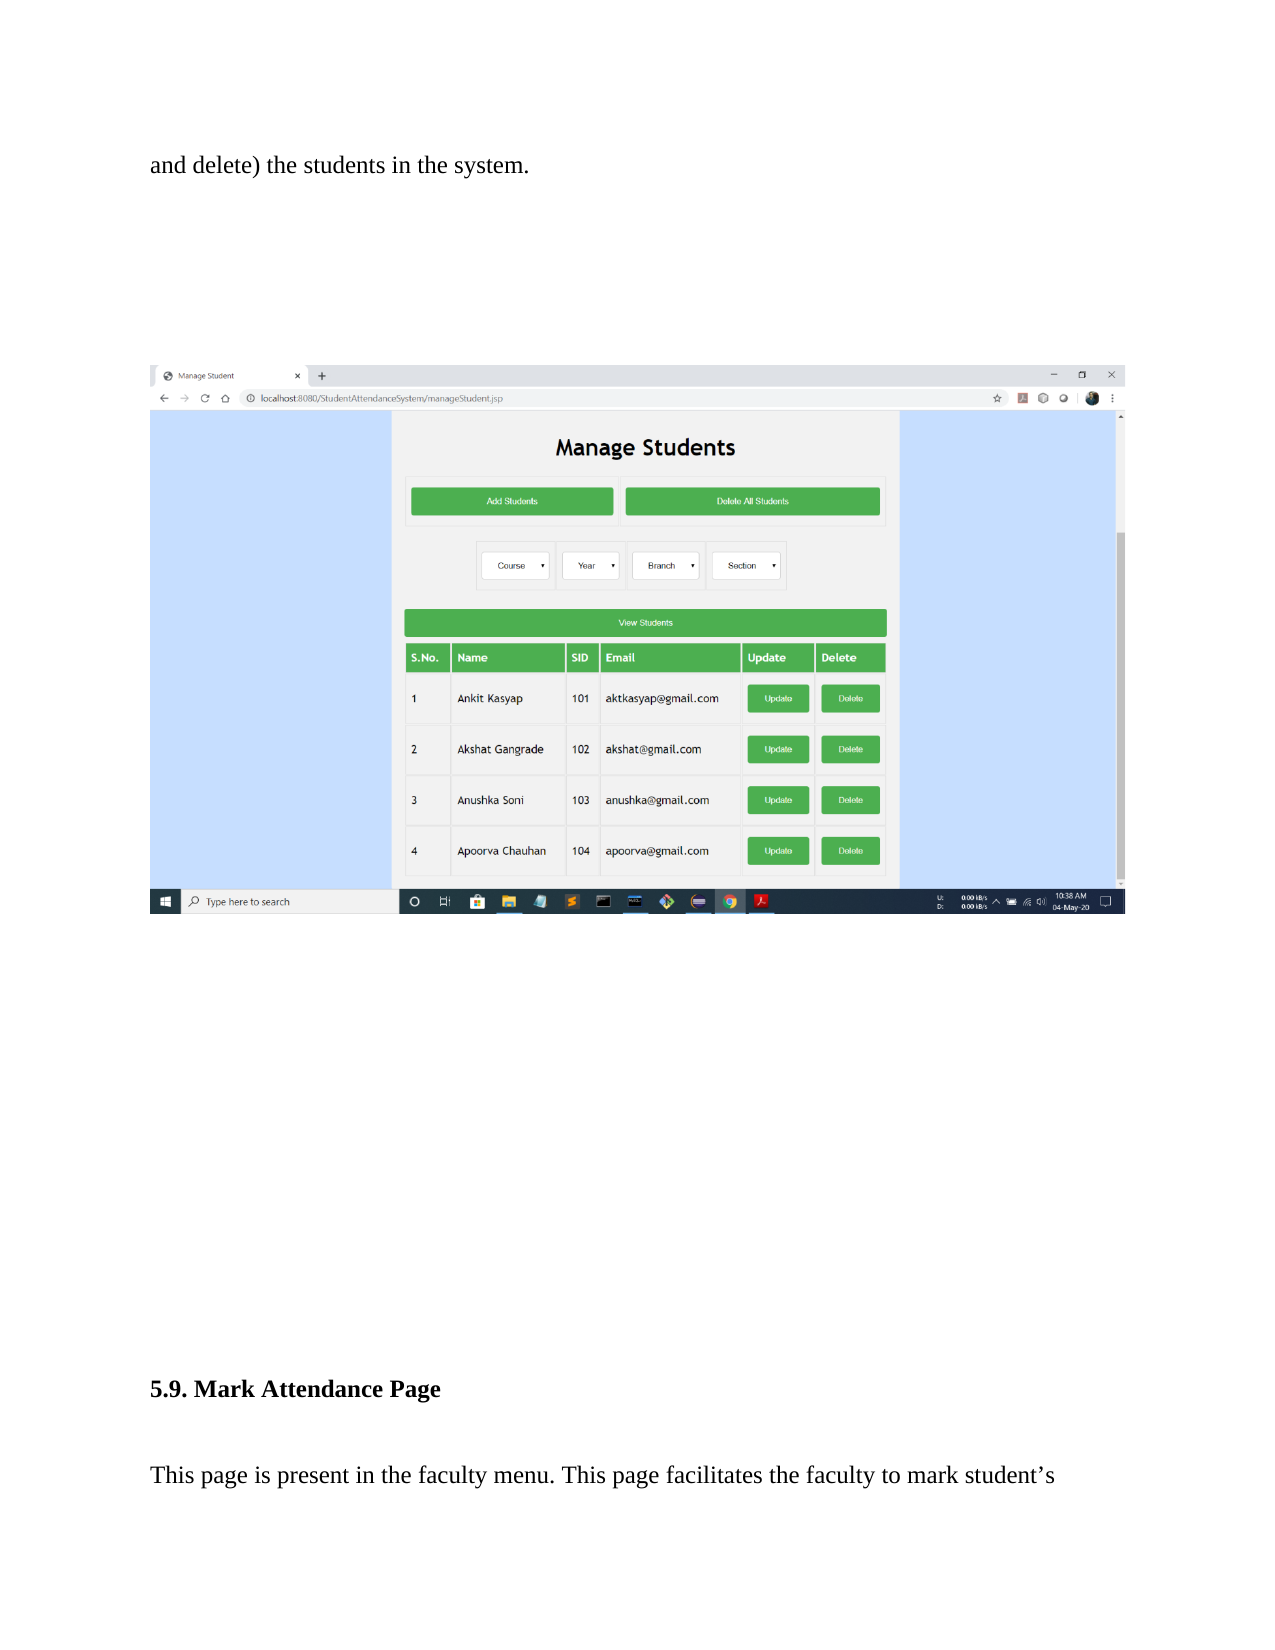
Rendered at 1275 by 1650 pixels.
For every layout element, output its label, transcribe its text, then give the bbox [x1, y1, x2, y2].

picture [150, 365, 1125, 914]
text 5.9. Mark Attendance Page [150, 1374, 1125, 1403]
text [150, 150, 1125, 179]
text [150, 1460, 1125, 1489]
